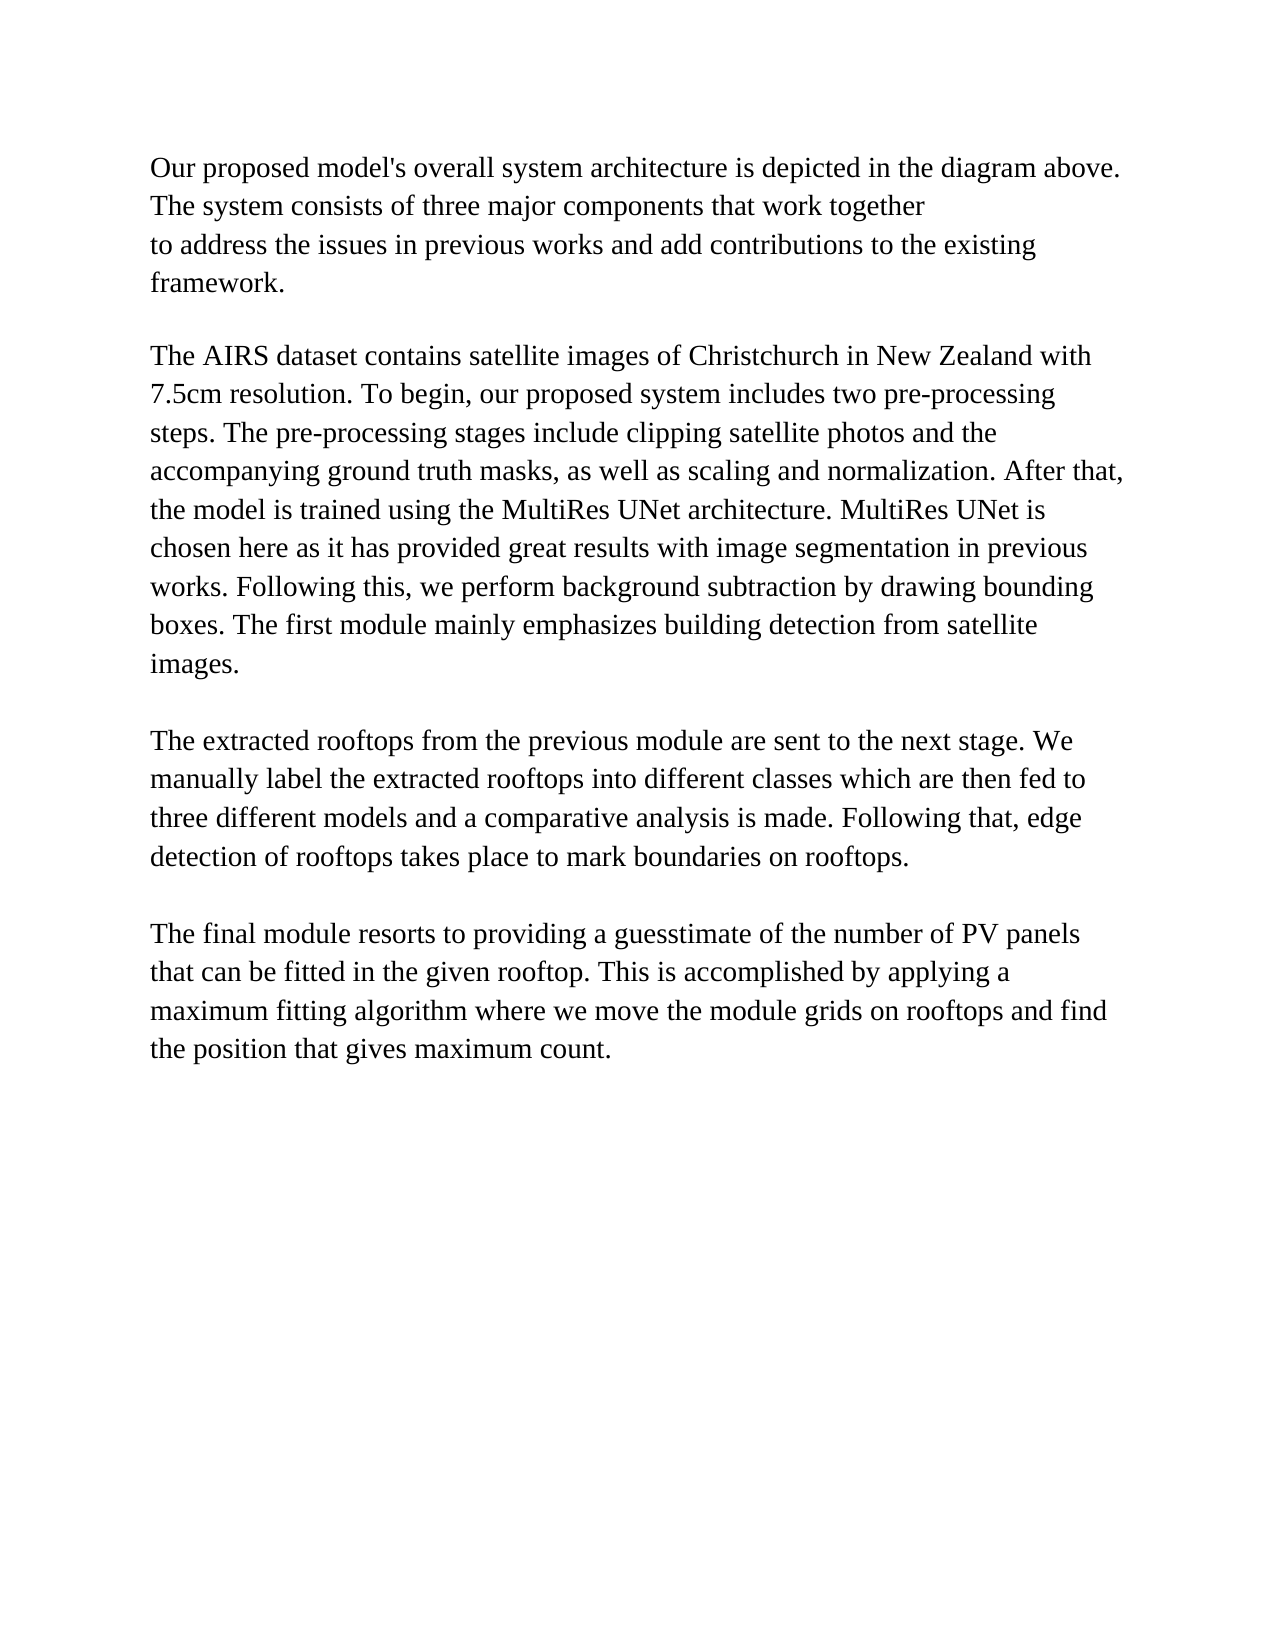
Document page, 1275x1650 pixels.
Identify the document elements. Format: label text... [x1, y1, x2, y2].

text The system consists of three major components that work together [150, 188, 1125, 222]
text to address the issues in previous works and add contributions to the existing framework. [150, 227, 1125, 299]
text The extracted rooftops from the previous module are sent to the next stage. We manually label the extracted rooftops into different classes which are then fed to three different models and a comparative analysis is made. Following that, edge detection of rooftops takes place to mark boundaries on rooftops. [150, 723, 1125, 872]
text The final module resorts to providing a guesstimate of the number of PV panels that can be fitted in the given rooftop. This is accomplished by applying a maximum fitting algorithm where we move the module grids on rooftops and find the position that gives maximum count. [150, 916, 1125, 1065]
text The AIRS dataset contains satellite images of Christchurch in New Zealand with 7.5cm resolution. To begin, our proposed system includes two pre-processing steps. The pre-processing stages include clipping satellite photos and the accompanying ground truth masks, as well as scaling and normalization. After that, the model is trained using the MultiRes UNet architecture. MultiRes UNet is chosen here as it has provided great results with image segmentation in previous works. Following this, we perform background subtraction by drawing bounding boxes. The first module mainly emphasizes building detection from satellite images. [150, 338, 1125, 679]
text Our proposed model's overall system architecture is depicted in the diagram above. [150, 150, 1125, 183]
